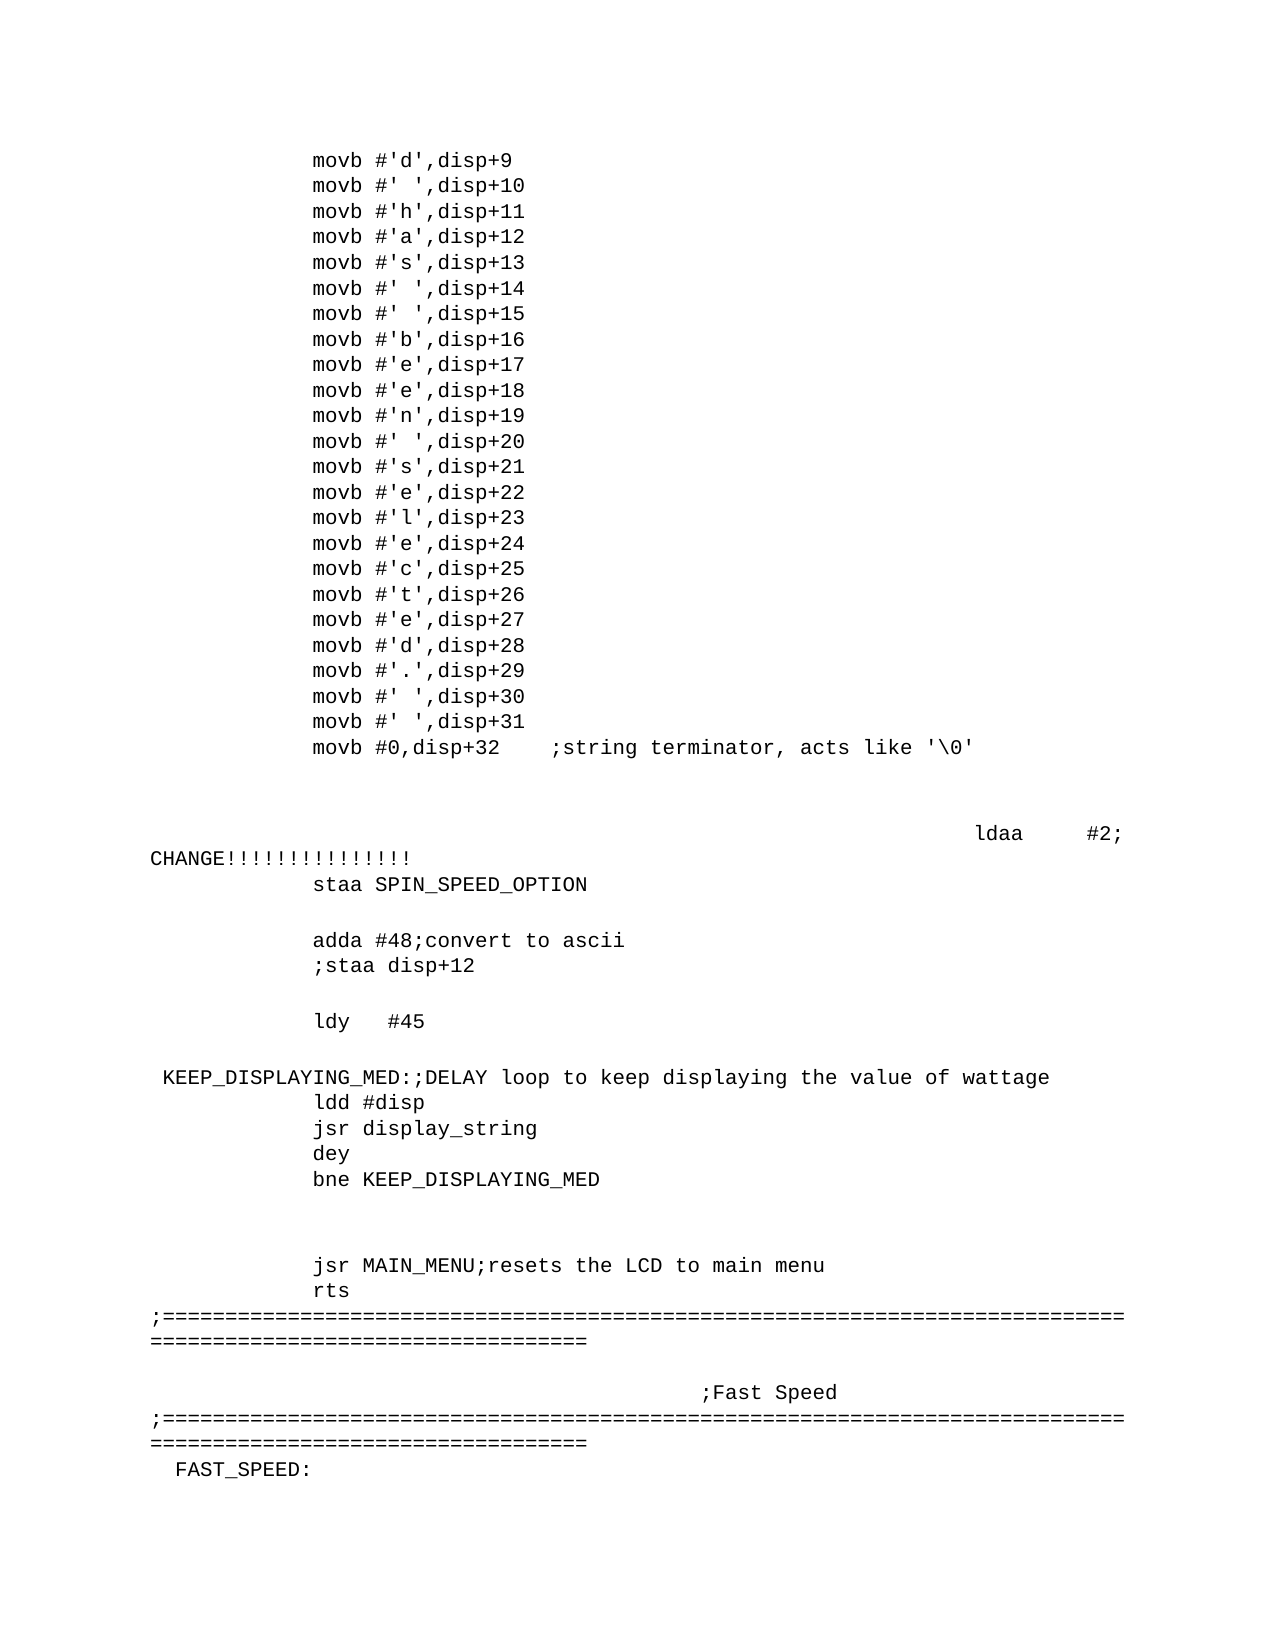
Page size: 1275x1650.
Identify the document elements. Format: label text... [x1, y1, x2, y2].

text adda #48;convert to ascii [150, 930, 1125, 953]
text movb #'e',disp+24 [150, 533, 1125, 556]
text ;staa disp+12 [150, 955, 1125, 979]
text movb #' ',disp+14 [150, 278, 1125, 301]
text movb #' ',disp+10 [150, 176, 1125, 199]
text movb #'a',disp+12 [150, 227, 1125, 250]
text movb #'s',disp+13 [150, 252, 1125, 276]
text ;Fast Speed [150, 1382, 1125, 1406]
text movb #'e',disp+17 [150, 354, 1125, 378]
text movb #'h',disp+11 [150, 201, 1125, 225]
text movb #'e',disp+22 [150, 482, 1125, 505]
text movb #'e',disp+18 [150, 380, 1125, 403]
text ;================================================================================================================ [150, 1408, 1125, 1457]
text movb #' ',disp+31 [150, 711, 1125, 735]
text movb #'l',disp+23 [150, 507, 1125, 531]
text bne KEEP_DISPLAYING_MED [150, 1169, 1125, 1192]
text movb #'d',disp+9 [150, 150, 1125, 174]
text KEEP_DISPLAYING_MED:;DELAY loop to keep displaying the value of wattage [150, 1067, 1125, 1090]
text movb #'s',disp+21 [150, 456, 1125, 480]
text jsr MAIN_MENU;resets the LCD to main menu [150, 1255, 1125, 1278]
text movb #'c',disp+25 [150, 558, 1125, 582]
text movb #'b',disp+16 [150, 329, 1125, 352]
text FAST_SPEED: [150, 1459, 1125, 1482]
text ldy #45 [150, 1011, 1125, 1034]
text movb #'d',disp+28 [150, 635, 1125, 658]
text movb #'t',disp+26 [150, 584, 1125, 607]
text movb #0,disp+32 ;string terminator, acts like '\0' [150, 737, 1125, 761]
text staa SPIN_SPEED_OPTION [150, 874, 1125, 898]
text dey [150, 1143, 1125, 1167]
text movb #'e',disp+27 [150, 609, 1125, 633]
text jsr display_string [150, 1118, 1125, 1141]
text movb #'n',disp+19 [150, 405, 1125, 429]
text rts [150, 1280, 1125, 1304]
text movb #' ',disp+20 [150, 431, 1125, 454]
text movb #' ',disp+15 [150, 303, 1125, 327]
text ldd #disp [150, 1092, 1125, 1116]
text ;================================================================================================================ [150, 1306, 1125, 1355]
text movb #'.',disp+29 [150, 660, 1125, 684]
text ldaa #2; CHANGE!!!!!!!!!!!!!!! [150, 823, 1125, 872]
text movb #' ',disp+30 [150, 686, 1125, 709]
